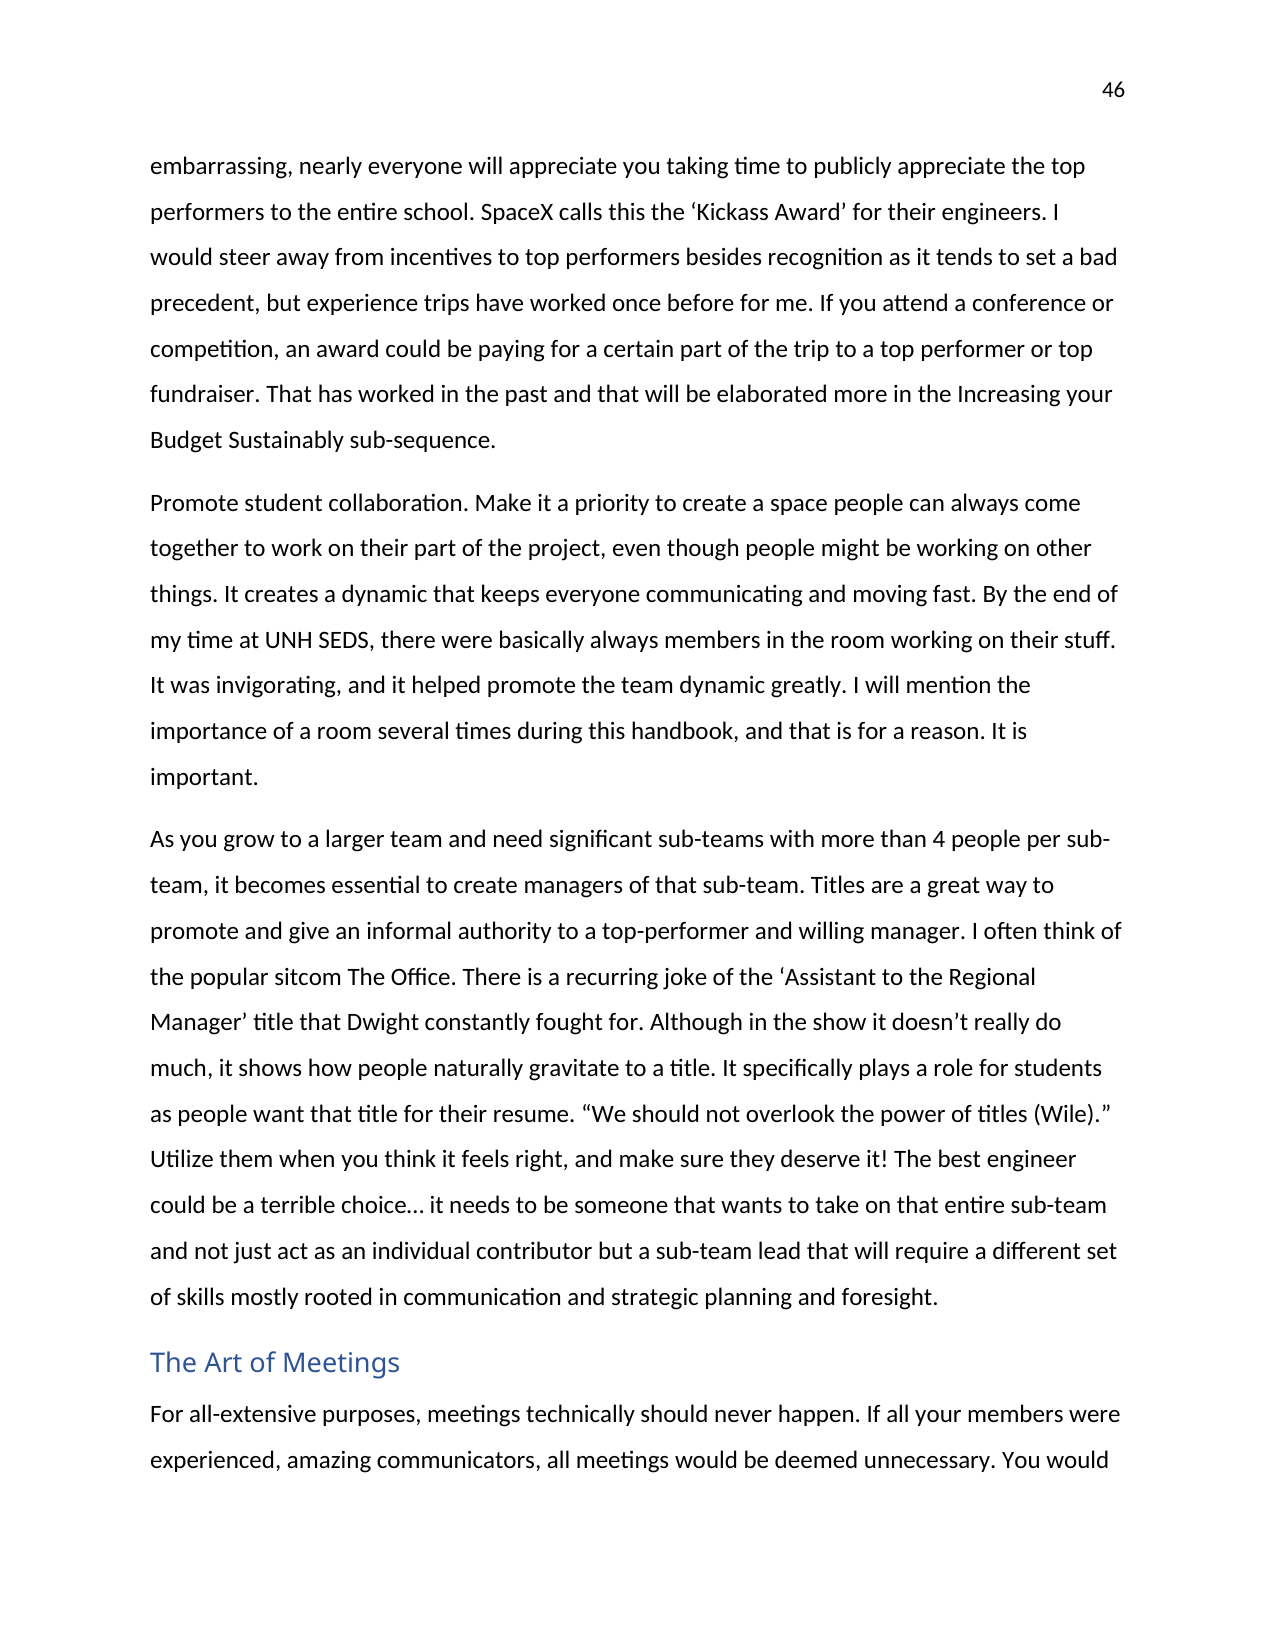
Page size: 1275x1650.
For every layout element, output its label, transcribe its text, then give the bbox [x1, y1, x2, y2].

subtitle The Art of Meetings [150, 1343, 1125, 1380]
text Promote student collaboration. Make it a priority to create a space people can always come together to work on their part of the project, even though people might be working on other things. It creates a dynamic that keeps everyone communicating and moving fast. By the end of my time at UNH SEDS, there were basically always members in the room working on their stuff. It was invigorating, and it helped promote the team dynamic greatly. I will mention the importance of a room several times during this handbook, and that is for a reason. It is important. [150, 487, 1125, 792]
text As you grow to a larger team and need significant sub-teams with more than 4 people per sub-team, it becomes essential to create managers of that sub-team. Titles are a great way to promote and give an informal authority to a top-performer and willing manager. I often think of the popular sitcom The Office. There is a recurring joke of the ‘Assistant to the Regional Manager’ title that Dwight constantly fought for. Although in the show it doesn’t really do much, it shows how people naturally gravitate to a title. It specifically plays a role for students as people want that title for their resume. “We should not overlook the power of titles (Wile).” Utilize them when you think it feels right, and make sure they deserve it! The best engineer could be a terrible choice… it needs to be someone that wants to take on that entire sub-team and not just act as an individual contributor but a sub-team lead that will require a different set of skills mostly rooted in communication and strategic planning and foresight. [150, 823, 1125, 1311]
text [150, 1398, 1125, 1475]
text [150, 150, 1125, 455]
